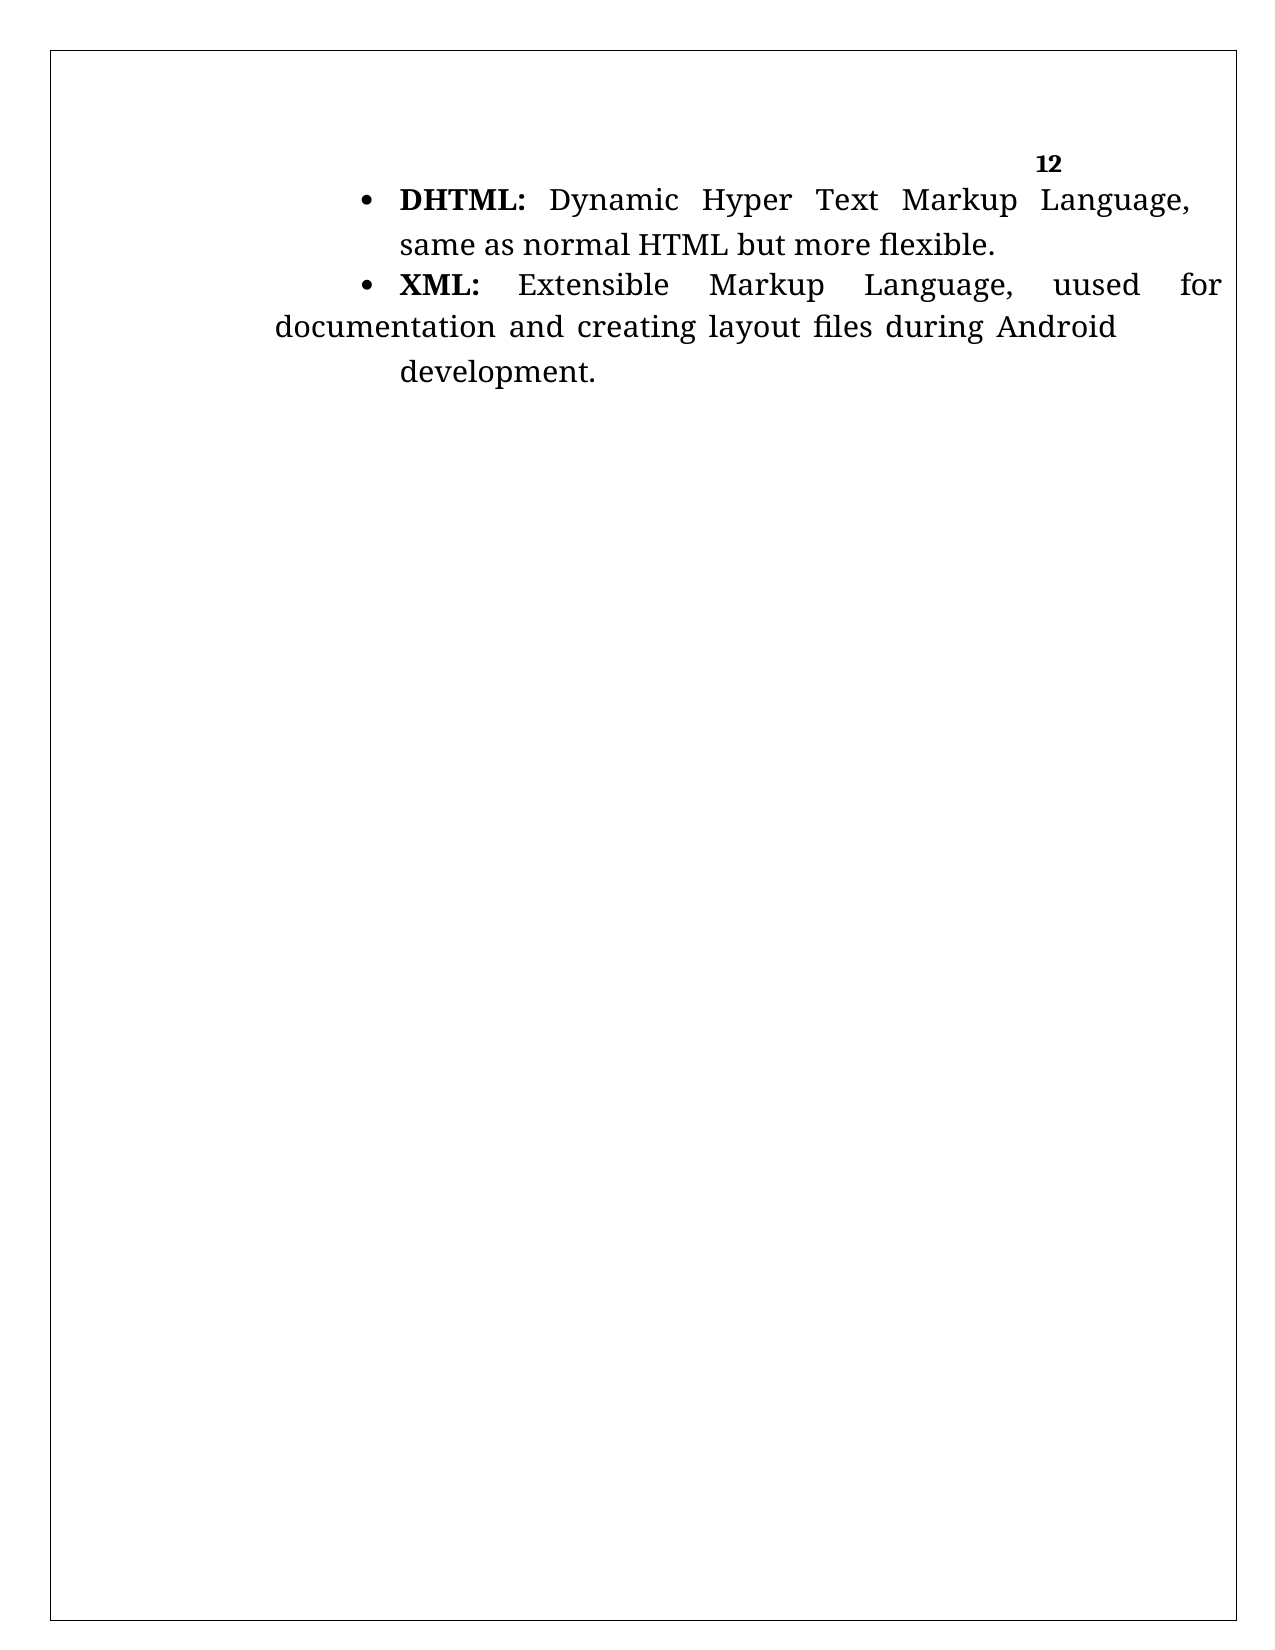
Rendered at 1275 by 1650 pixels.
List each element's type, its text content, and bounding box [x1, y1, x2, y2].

list DHTML: Dynamic Hyper Text Markup Language, same as normal HTML but more flexible. [362, 179, 1191, 264]
list XML: Extensible Markup Language, uused for [362, 269, 1236, 302]
text documentation and creating layout files during Android development. [274, 307, 1236, 391]
